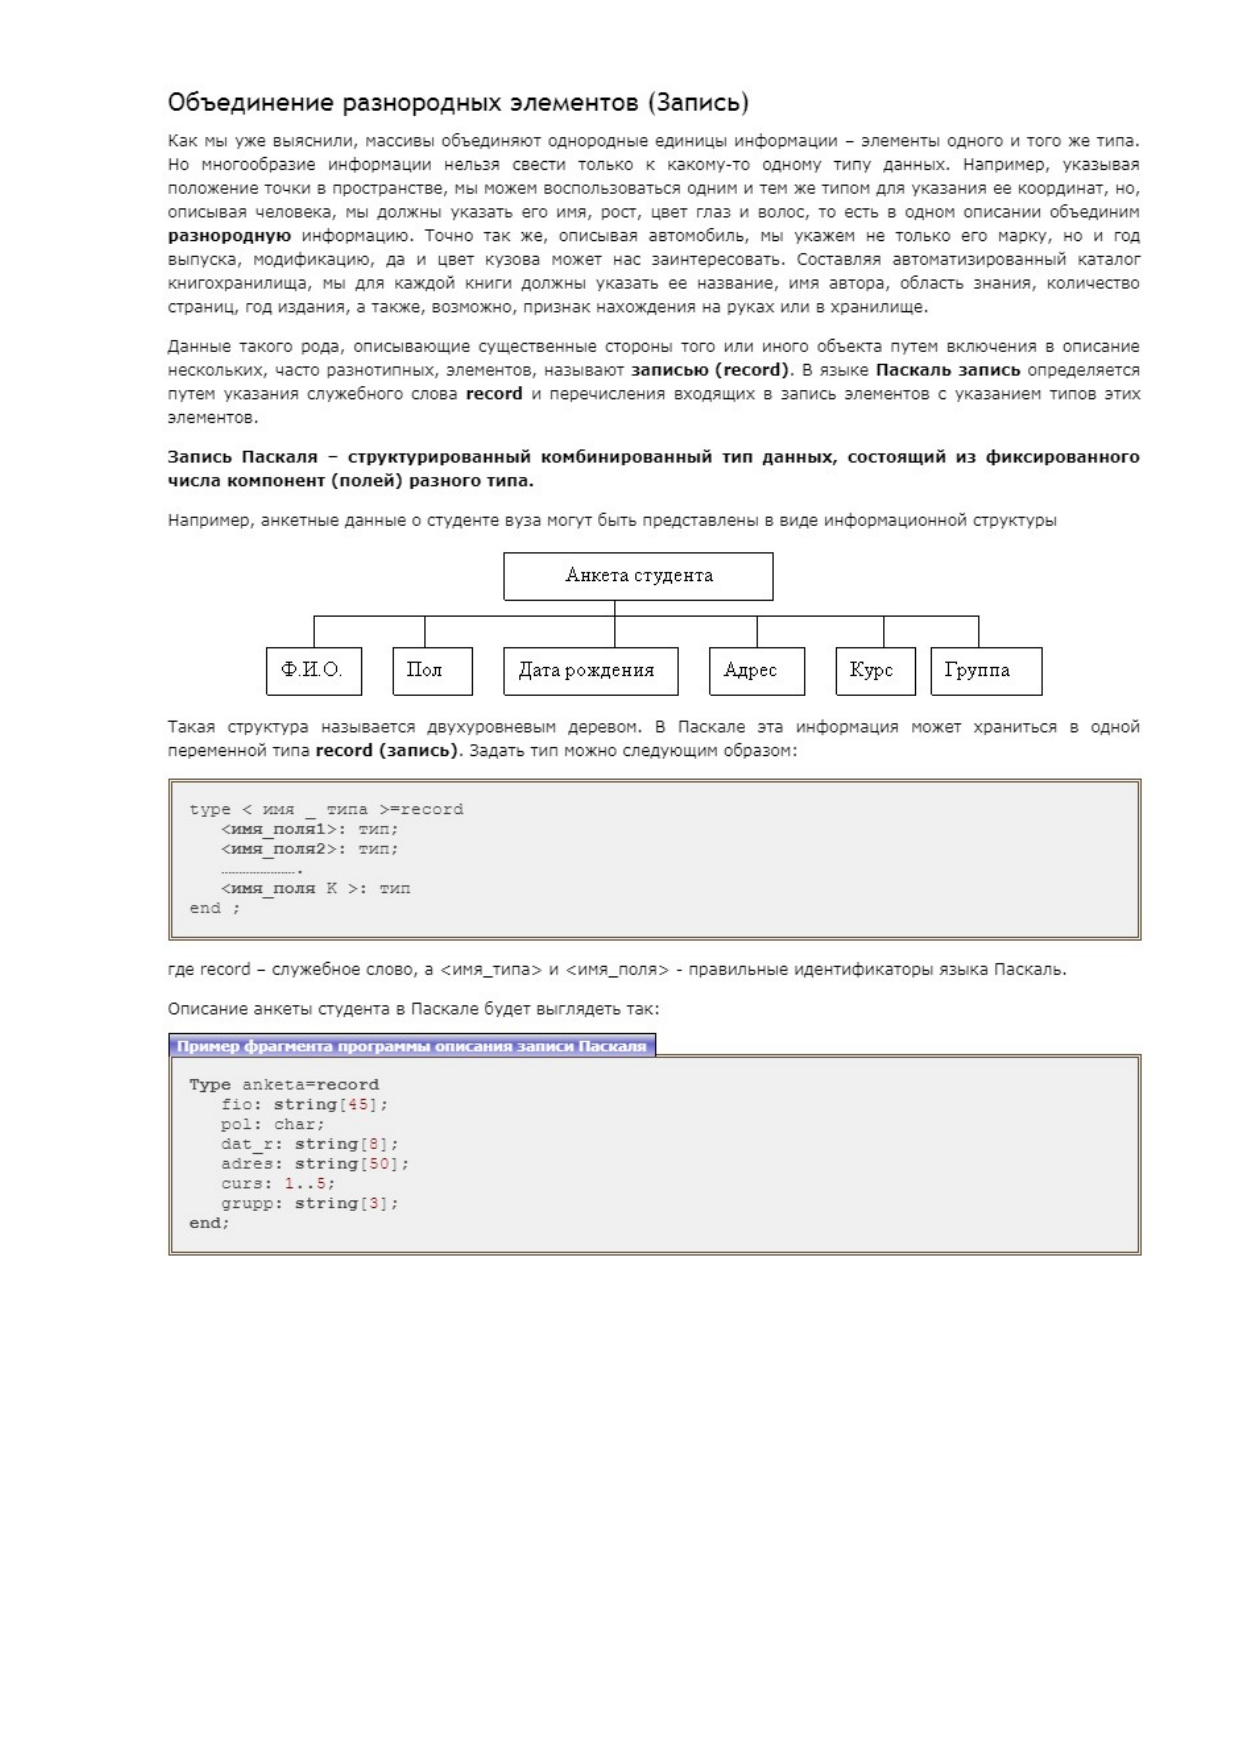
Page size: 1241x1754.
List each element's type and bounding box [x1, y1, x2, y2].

picture [162, 75, 1154, 704]
picture [162, 706, 1154, 1265]
